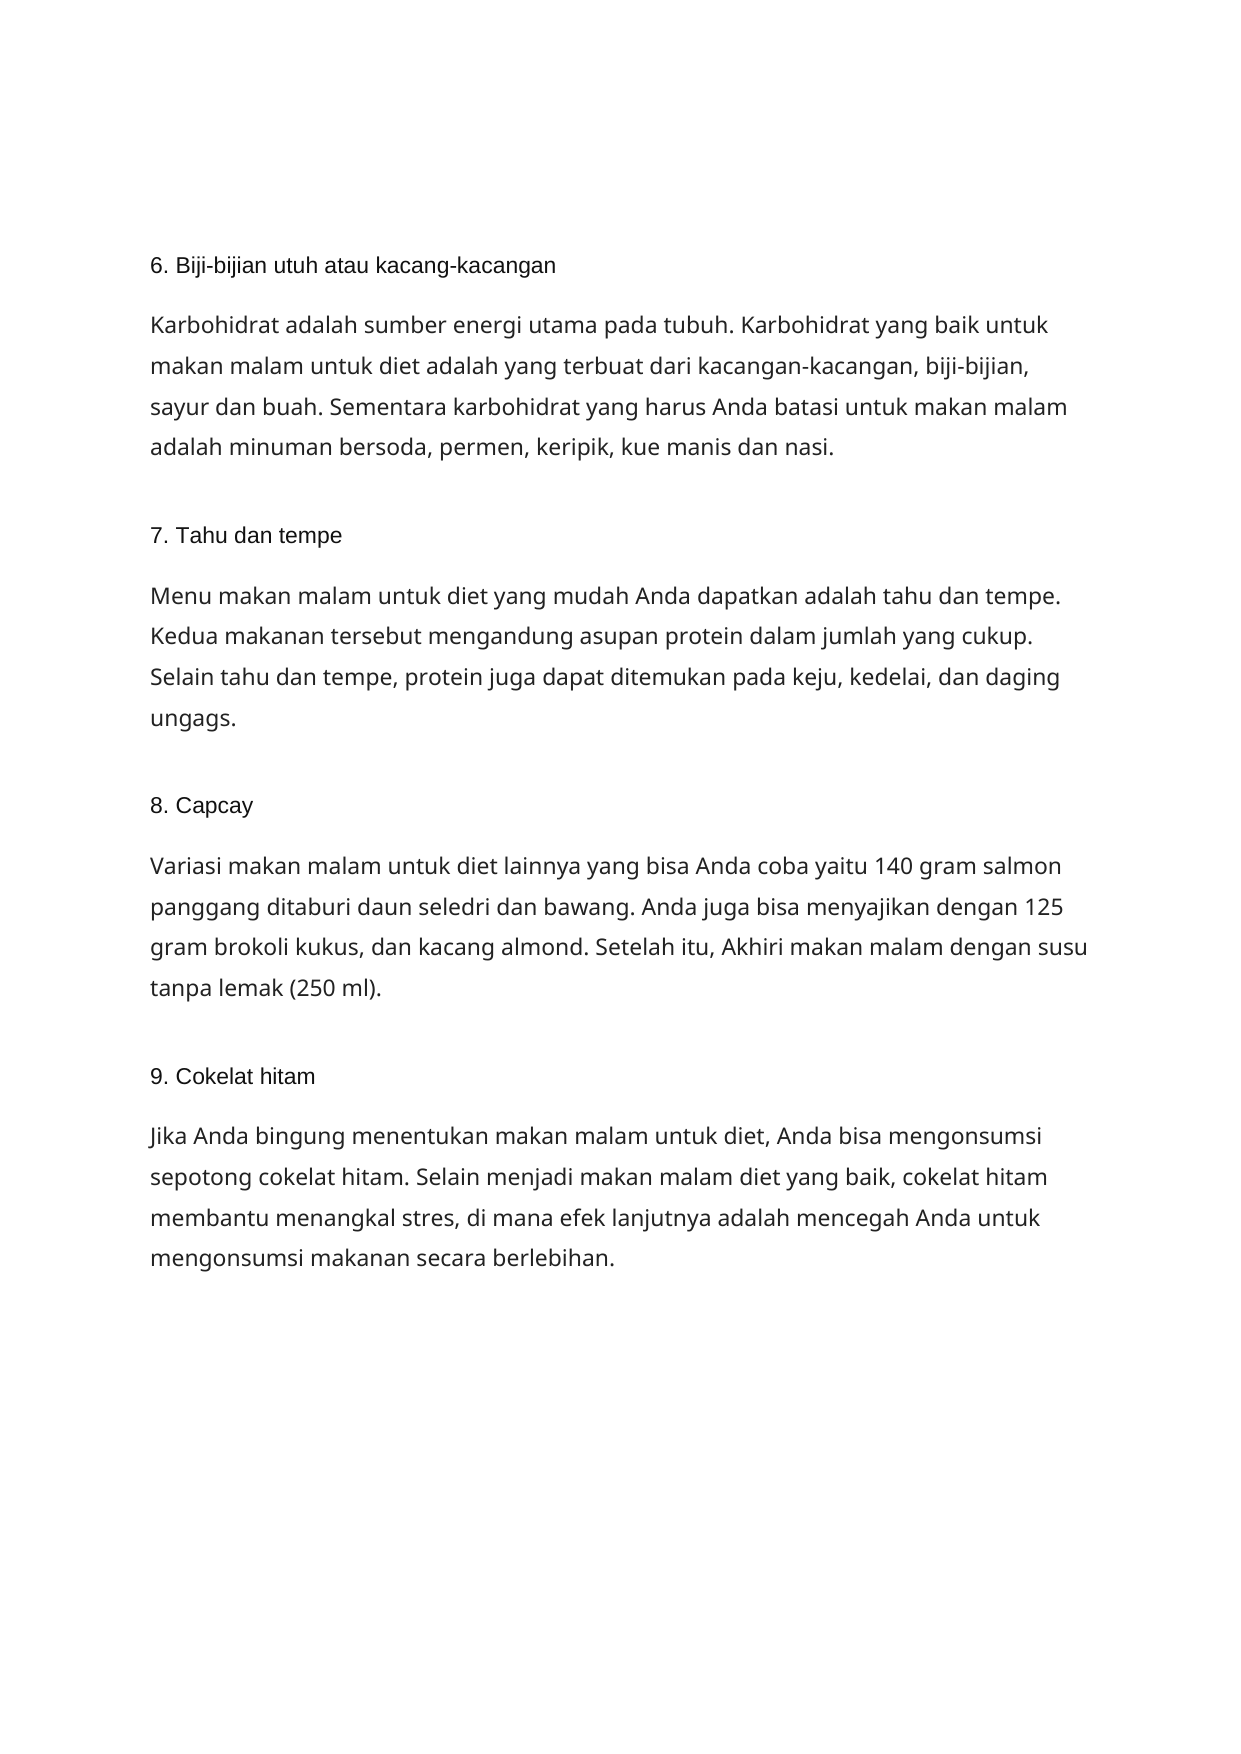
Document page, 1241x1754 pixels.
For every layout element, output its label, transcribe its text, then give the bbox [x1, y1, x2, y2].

text 7. Tahu dan tempe [150, 503, 1090, 548]
text Menu makan malam untuk diet yang mudah Anda dapatkan adalah tahu dan tempe. Kedua makanan tersebut mengandung asupan protein dalam jumlah yang cukup. Selain tahu dan tempe, protein juga dapat ditemukan pada keju, kedelai, dan daging ungags. [150, 570, 1090, 733]
text Karbohidrat adalah sumber energi utama pada tubuh. Karbohidrat yang baik untuk makan malam untuk diet adalah yang terbuat dari kacangan-kacangan, biji-bijian, sayur dan buah. Sementara karbohidrat yang harus Anda batasi untuk makan malam adalah minuman bersoda, permen, keripik, kue manis dan nasi. [150, 300, 1090, 462]
text 6. Biji-bijian utuh atau kacang-kacangan [150, 233, 1090, 278]
text Variasi makan malam untuk diet lainnya yang bisa Anda coba yaitu 140 gram salmon panggang ditaburi daun seledri dan bawang. Anda juga bisa menyajikan dengan 125 gram brokoli kukus, dan kacang almond. Setelah itu, Akhiri makan malam dengan susu tanpa lemak (250 ml). [150, 841, 1090, 1003]
text 8. Capcay [150, 773, 1090, 819]
text Jika Anda bingung menentukan makan malam untuk diet, Anda bisa mengonsumsi sepotong cokelat hitam. Selain menjadi makan malam diet yang baik, cokelat hitam membantu menangkal stres, di mana efek lanjutnya adalah mencegah Anda untuk mengonsumsi makanan secara berlebihan. [150, 1111, 1090, 1273]
text 9. Cokelat hitam [150, 1044, 1090, 1089]
